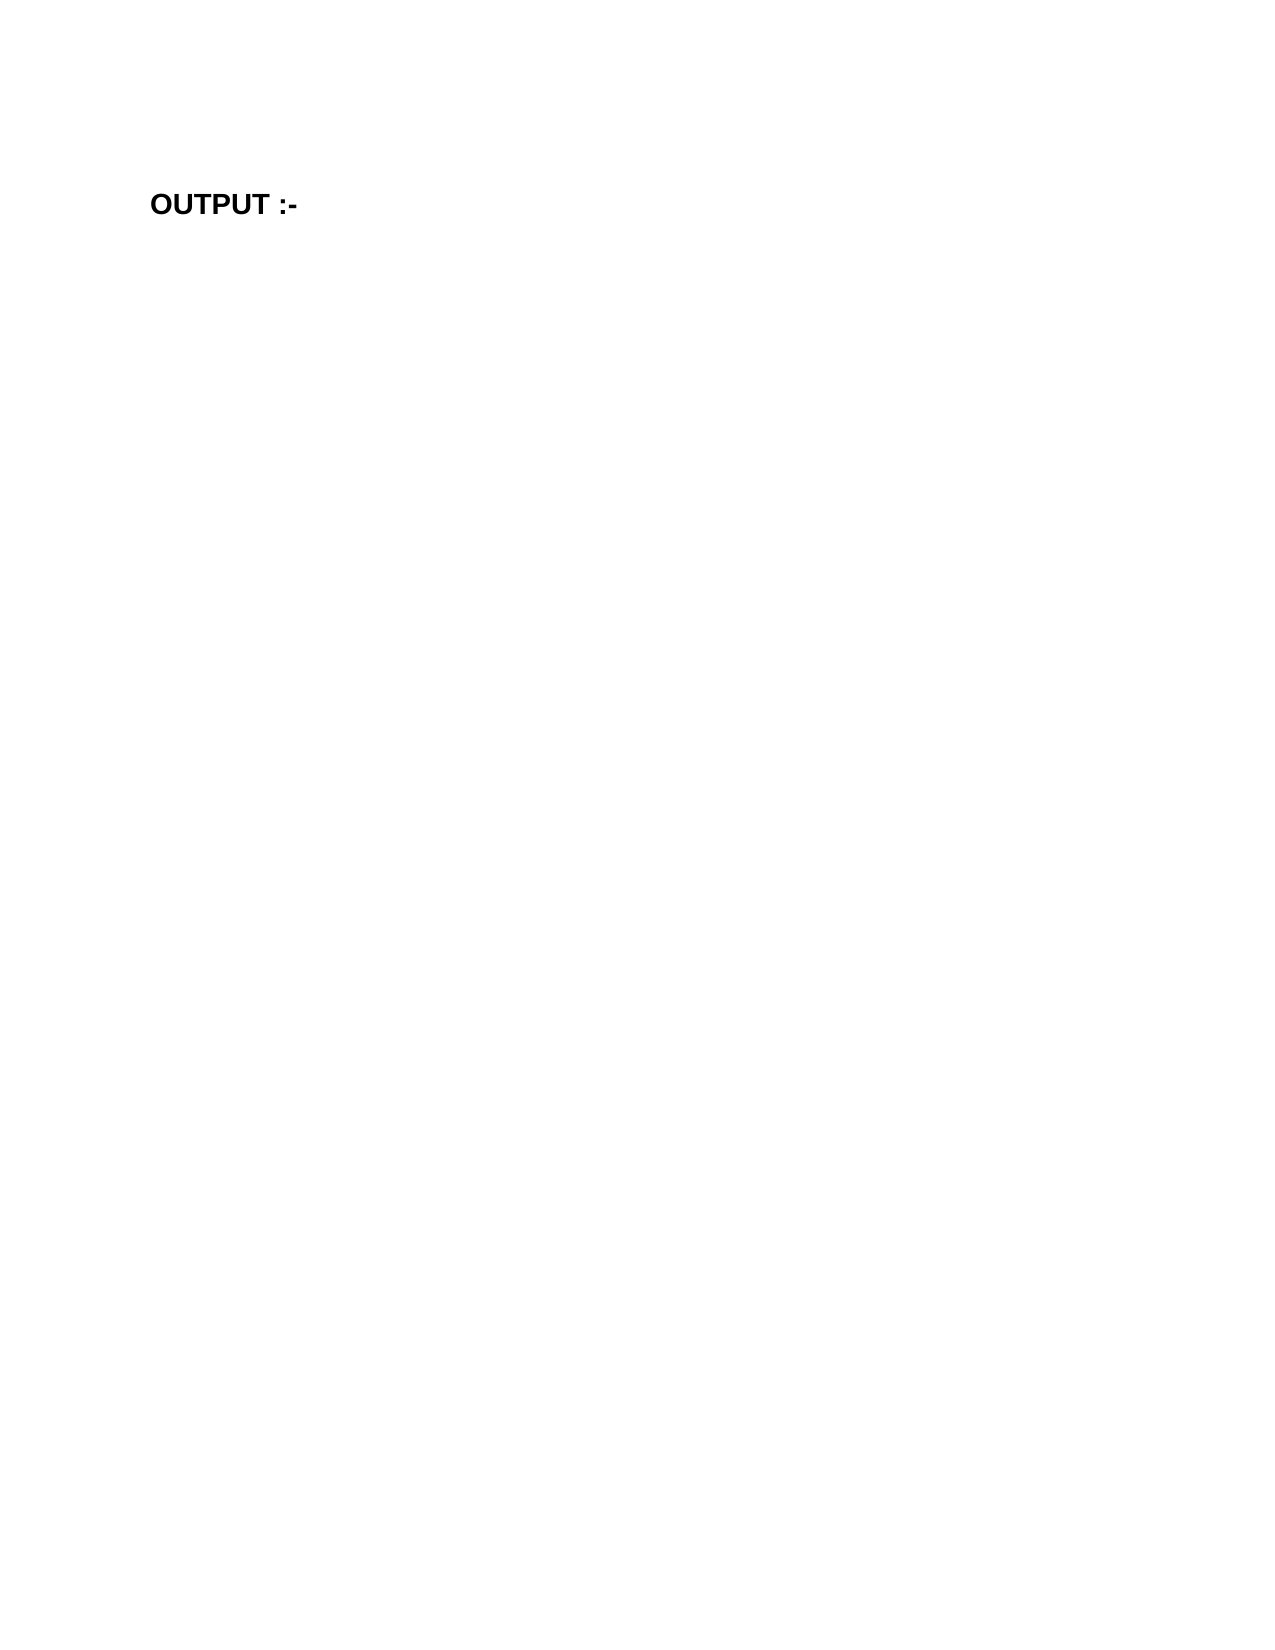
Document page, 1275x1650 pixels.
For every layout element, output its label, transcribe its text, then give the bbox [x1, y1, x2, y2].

text OUTPUT :- [150, 187, 1125, 220]
